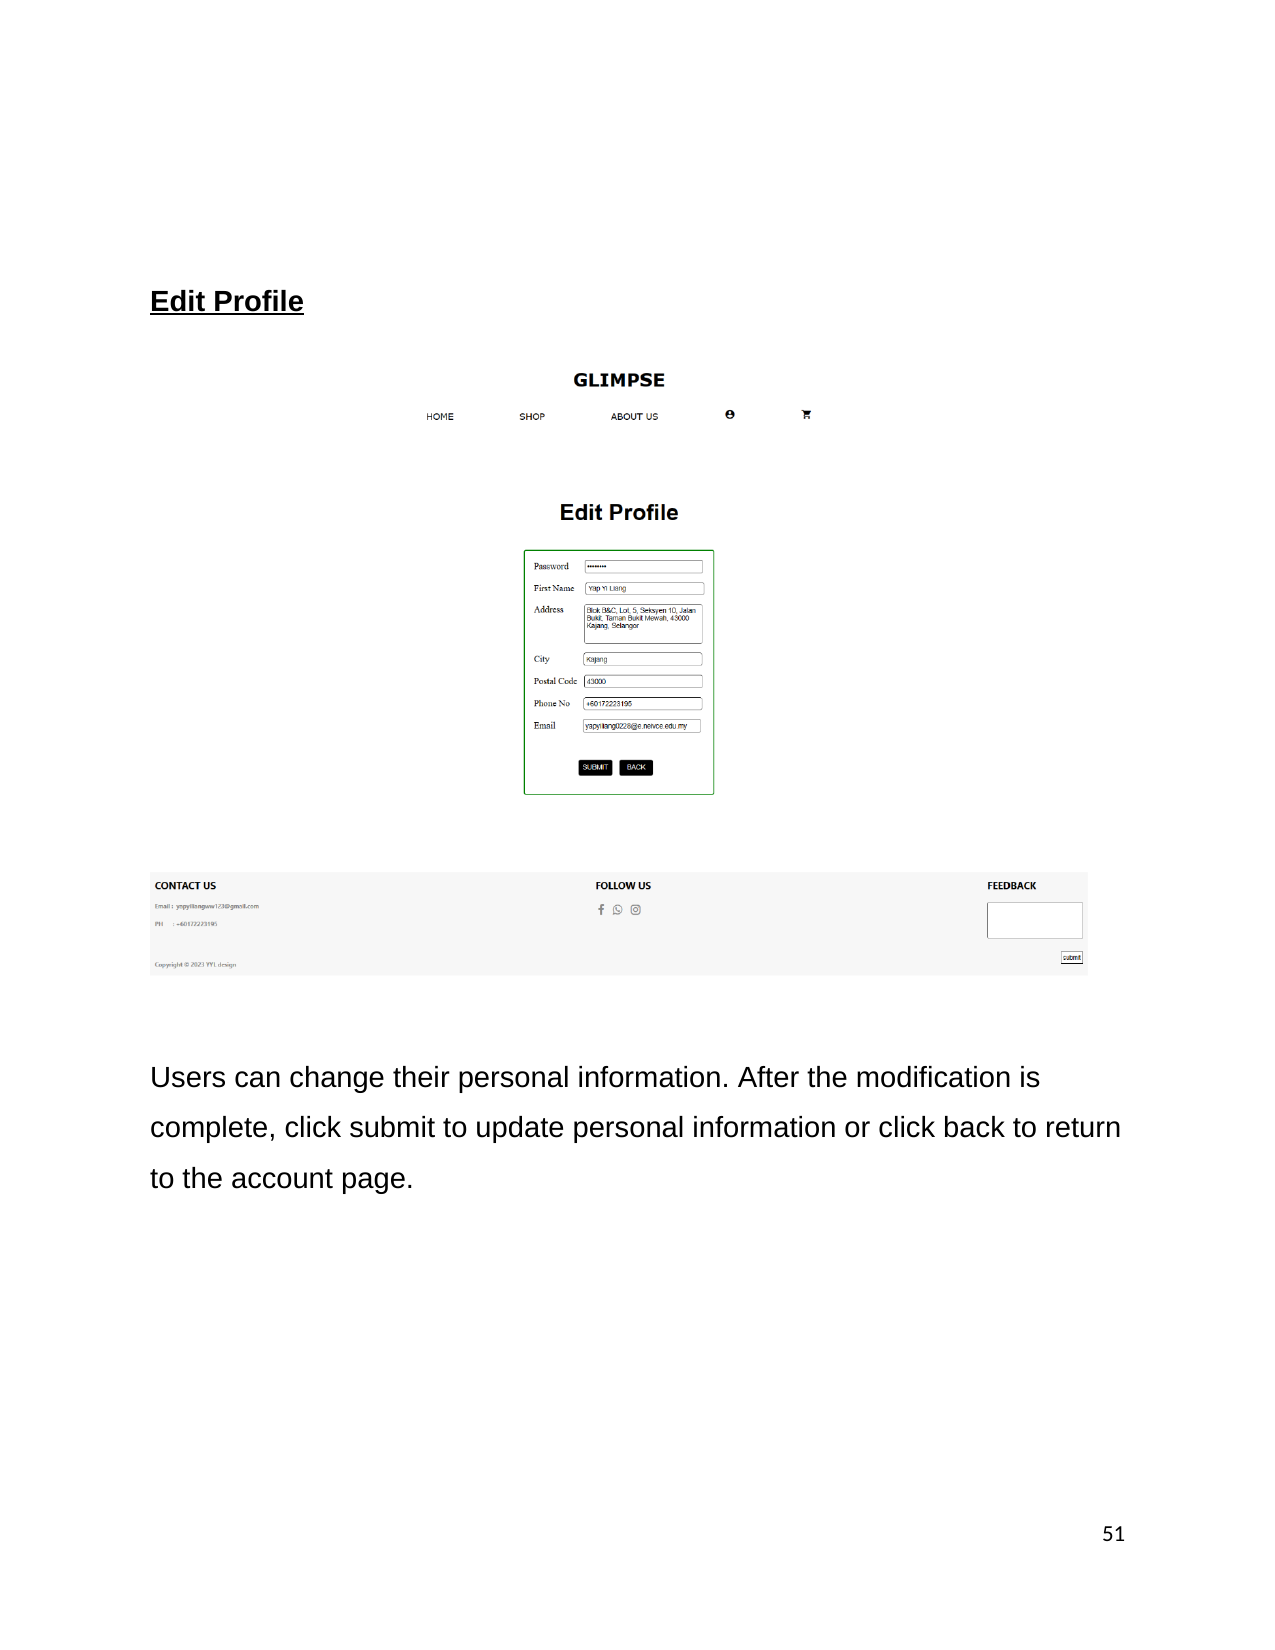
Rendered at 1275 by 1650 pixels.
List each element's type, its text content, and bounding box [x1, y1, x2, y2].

text Edit Profile [150, 284, 1125, 317]
picture [150, 351, 1183, 1044]
text Users can change their personal information. After the modification is complete, click submit to update personal information or click back to return to the account page. [150, 1044, 1125, 1194]
